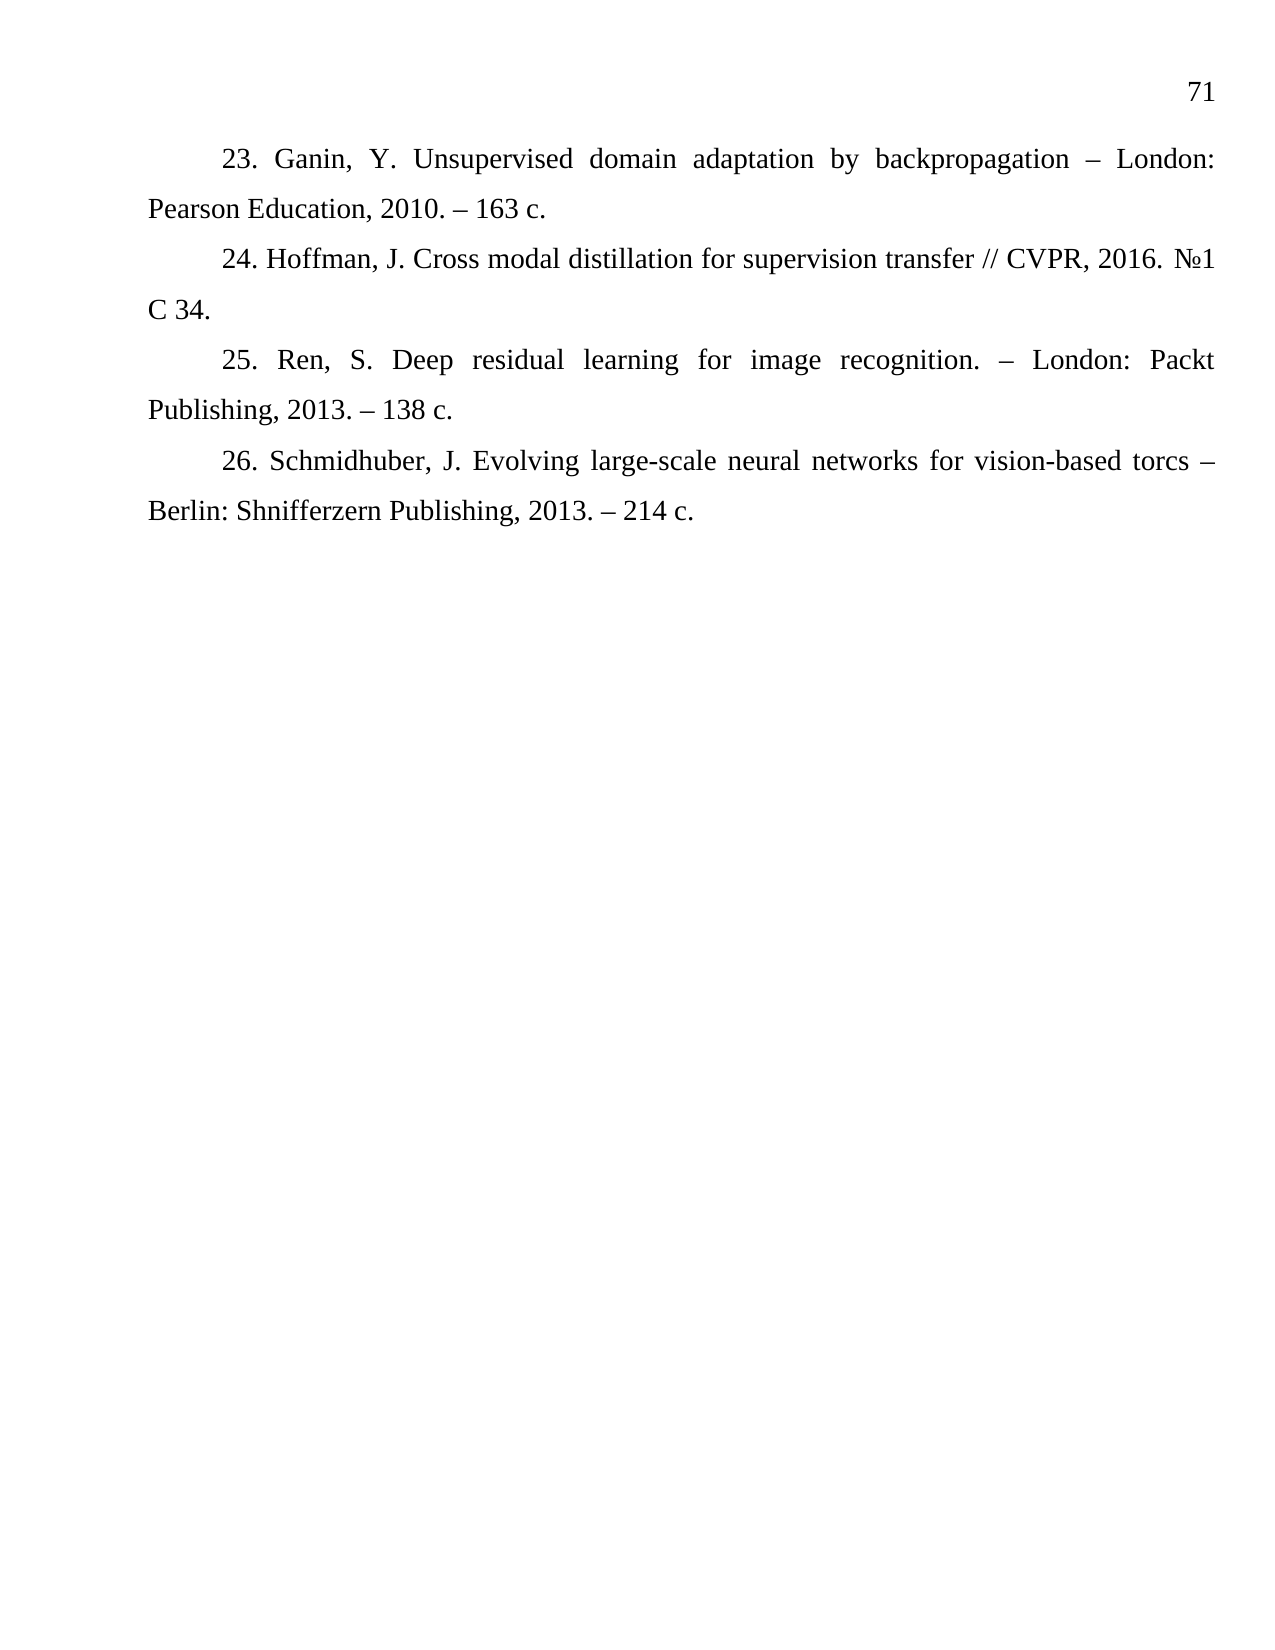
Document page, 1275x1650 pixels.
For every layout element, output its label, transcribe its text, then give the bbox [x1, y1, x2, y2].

text 25. Ren, S. Deep residual learning for image recognition. – London: Packt Publishing, 2013. – 138 c. [148, 342, 1216, 426]
text 23. Ganin, Y. Unsupervised domain adaptation by backpropagation – London: Pearson Education, 2010. – 163 c. [148, 141, 1216, 225]
text 26. Schmidhuber, J. Evolving large-scale neural networks for vision-based torcs – Berlin: Shnifferzern Publishing, 2013. – 214 c. [148, 443, 1216, 527]
text 24. Hoffman, J. Cross modal distillation for supervision transfer // CVPR, 2016. №1 С 34. [148, 242, 1216, 325]
